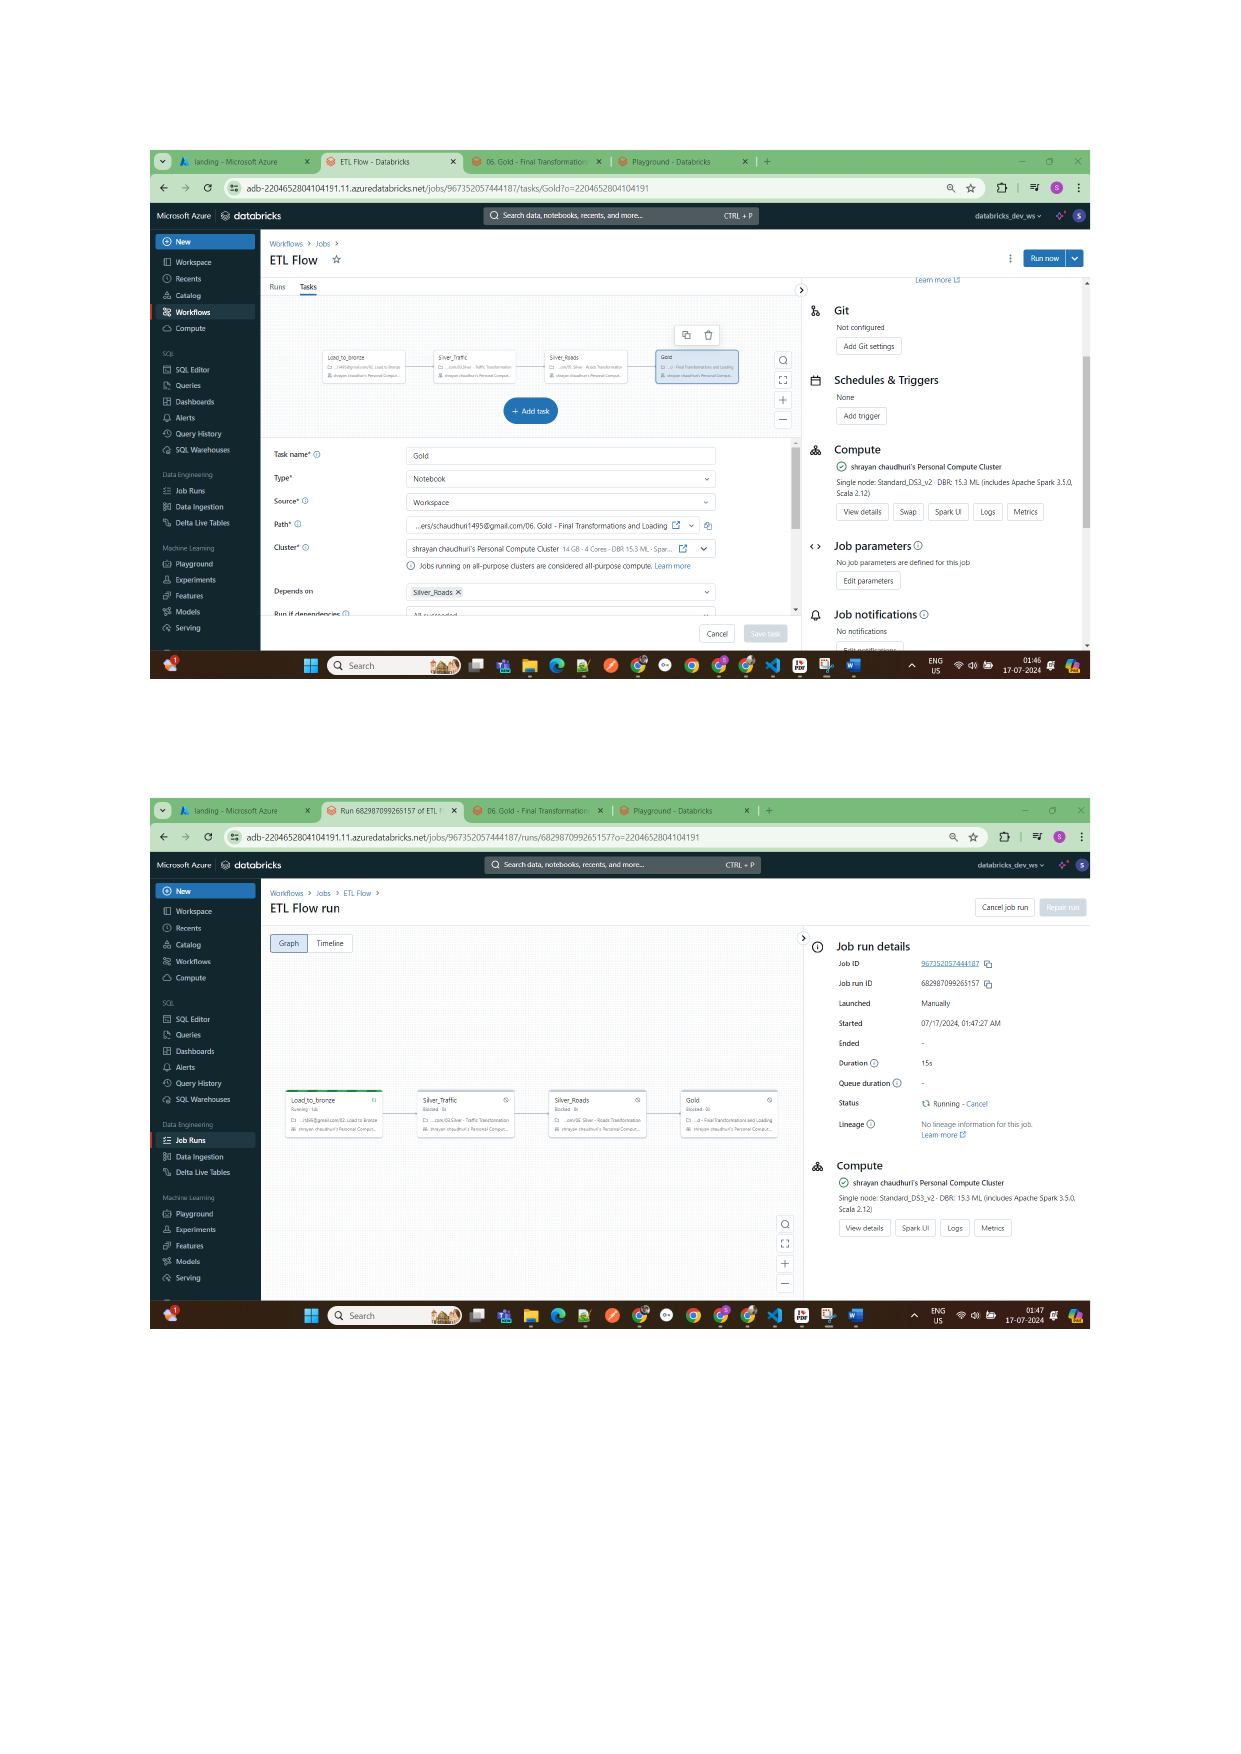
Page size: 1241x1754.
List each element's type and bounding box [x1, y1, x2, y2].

picture [150, 798, 1091, 1329]
picture [150, 150, 1091, 679]
